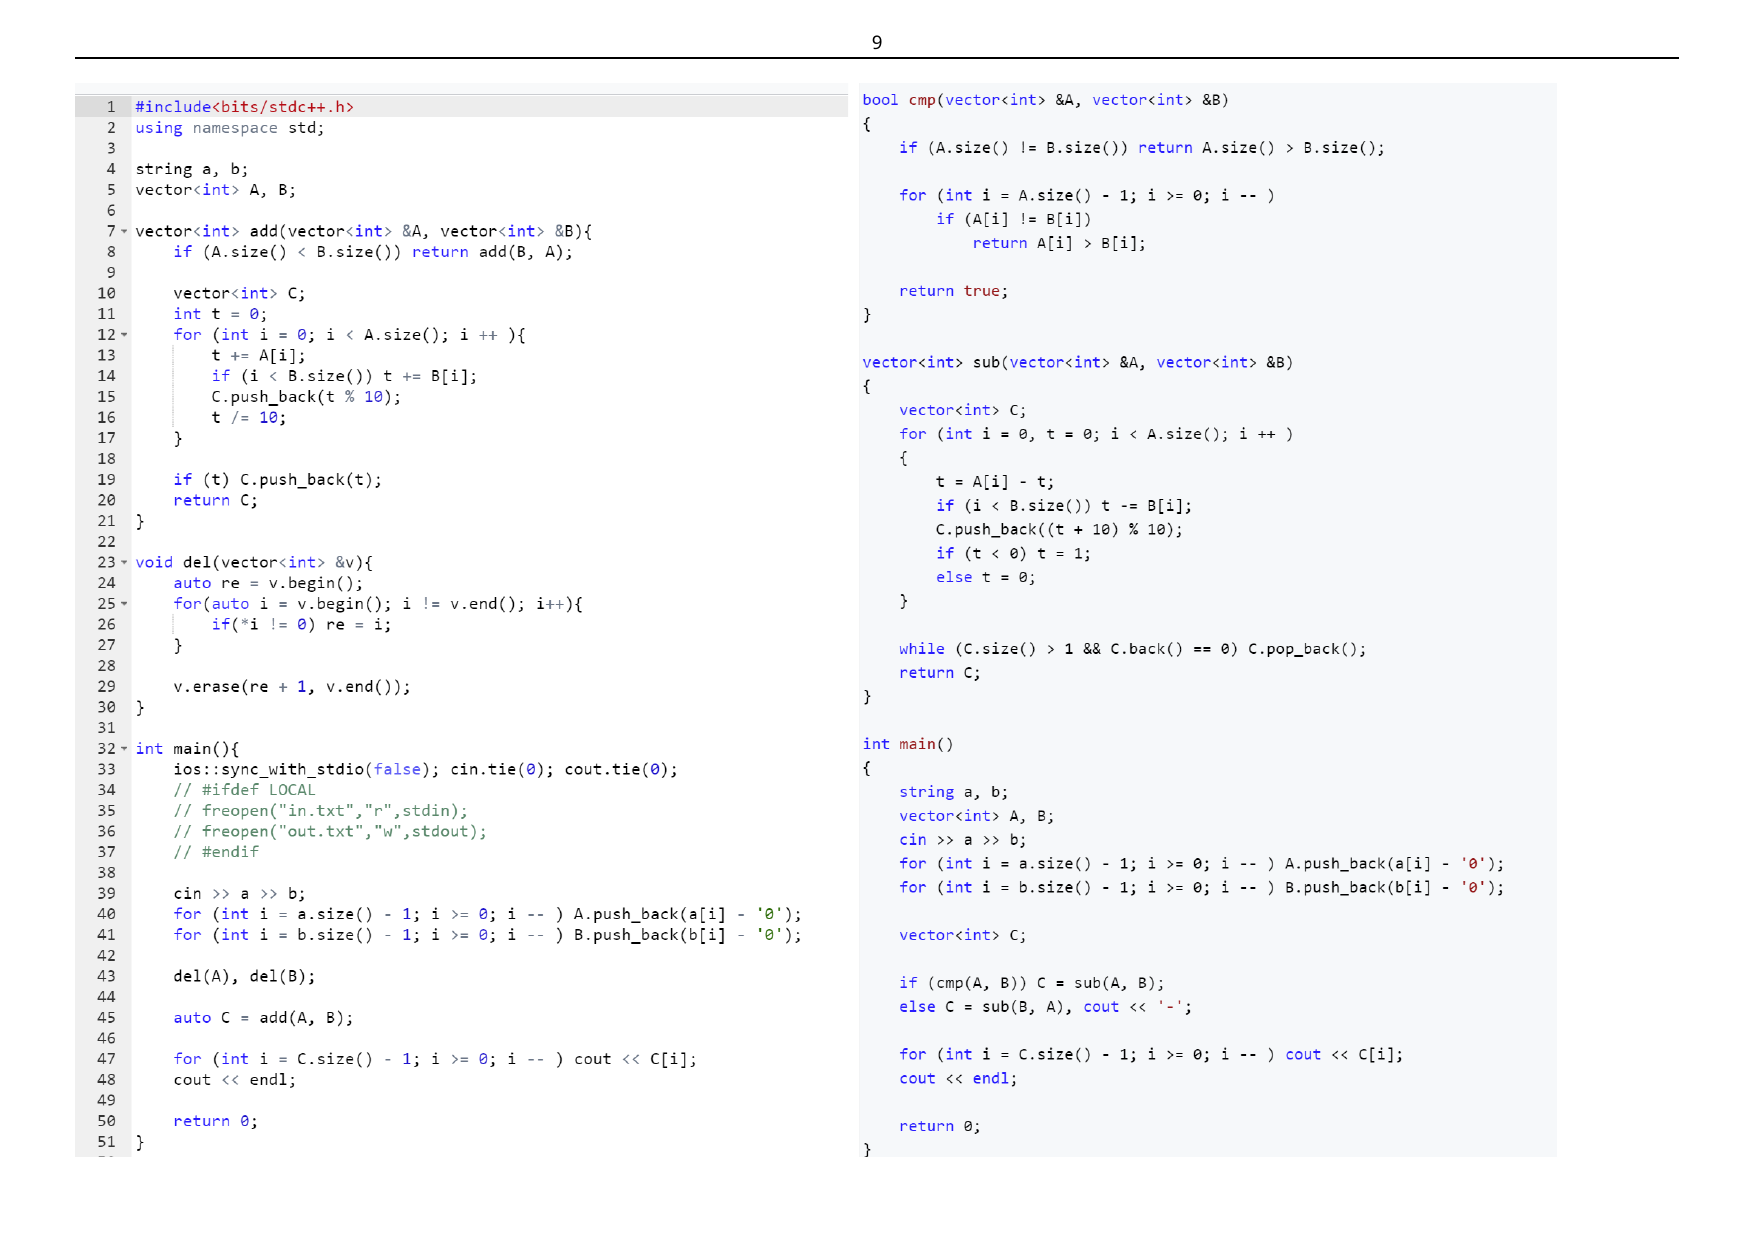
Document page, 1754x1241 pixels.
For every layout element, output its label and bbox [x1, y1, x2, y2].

picture [75, 83, 1557, 1157]
